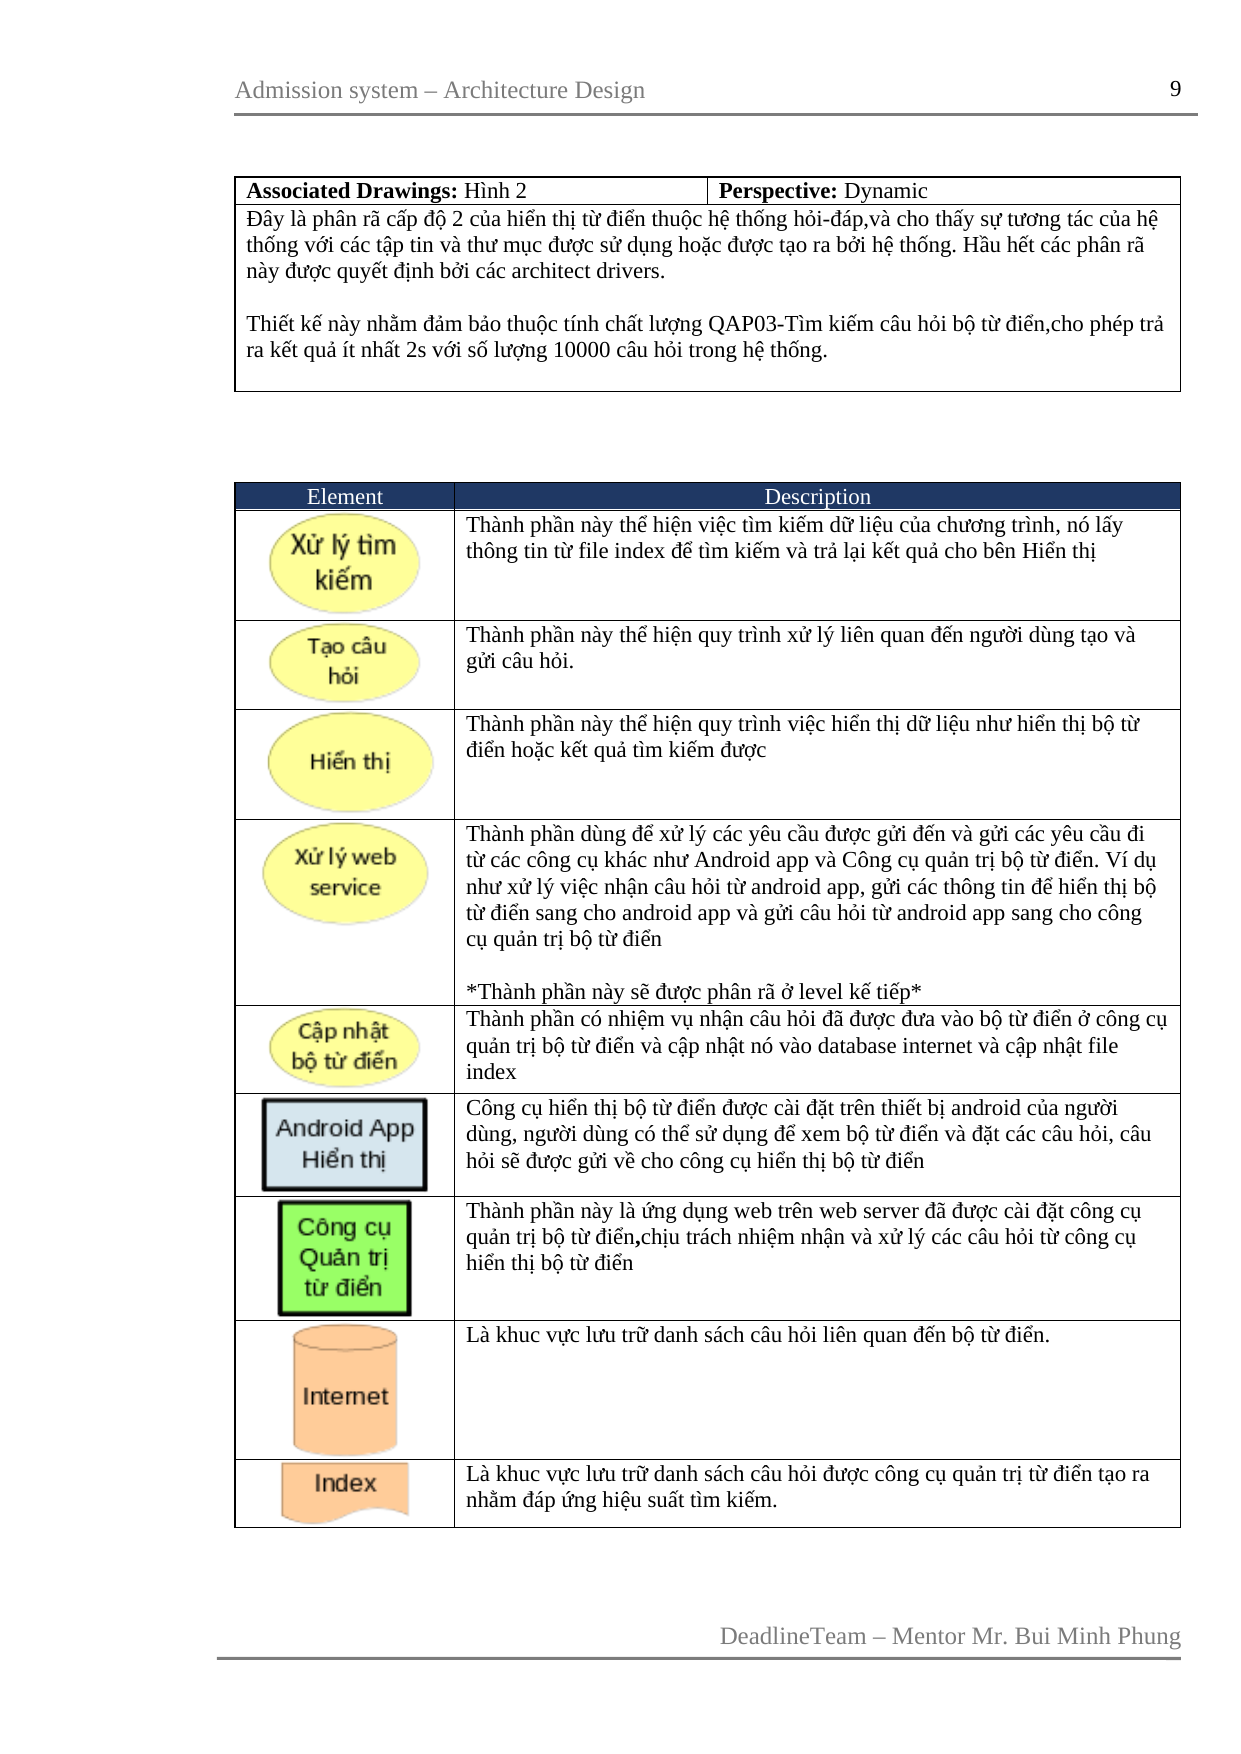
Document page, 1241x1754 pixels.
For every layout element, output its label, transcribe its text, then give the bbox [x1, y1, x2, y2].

table_cell Thành phần này thể hiện quy trình xử lý liên quan đến người dùng tạo và gửi câu hỏi. [455, 621, 1180, 708]
table_cell Thành phần này thể hiện quy trình việc hiển thị dữ liệu như hiển thị bộ từ điển hoặc kết quả tìm kiếm được [455, 710, 1180, 819]
table_header Description [455, 483, 1180, 509]
table_header Perspective: Dynamic [708, 178, 1180, 204]
table_cell [236, 1460, 454, 1527]
table_cell Thành phần này thể hiện việc tìm kiếm dữ liệu của chương trình, nó lấy thông tin từ file index để tìm kiếm và trả lại kết quả cho bên Hiển thị [455, 511, 1180, 620]
table_header Associated Drawings: Hình 2 [236, 178, 707, 204]
table_cell Thành phần dùng để xử lý các yêu cầu được gửi đến và gửi các yêu cầu đi từ các công cụ khác như Android app và Công cụ quản trị bộ từ điển. Ví dụ như xử lý việc nhận câu hỏi từ android app, gửi các thông tin để hiển thị bộ từ điển sang cho android app và gửi câu hỏi từ android app sang cho công cụ quản trị bộ từ điển *Thành phần này sẽ được phân rã ở level kế tiếp* [455, 820, 1180, 1004]
table_cell Công cụ hiển thị bộ từ điển được cài đặt trên thiết bị android của người dùng, người dùng có thể sử dụng để xem bộ từ điển và đặt các câu hỏi, câu hỏi sẽ được gửi về cho công cụ hiển thị bộ từ điển [455, 1094, 1180, 1196]
table_cell Thành phần này là ứng dụng web trên web server đã được cài đặt công cụ quản trị bộ từ điển,chịu trách nhiệm nhận và xử lý các câu hỏi từ công cụ hiển thị bộ từ điển [455, 1197, 1180, 1320]
table_cell [236, 1321, 454, 1459]
table_cell [236, 1094, 454, 1196]
table_cell [236, 710, 454, 819]
table_cell [236, 1197, 454, 1320]
table_cell [236, 511, 454, 620]
table_cell [236, 621, 454, 708]
table_cell [236, 820, 454, 1004]
table_cell Là khuc vực lưu trữ danh sách câu hỏi liên quan đến bộ từ điển. [455, 1321, 1180, 1459]
table_cell [236, 1006, 454, 1093]
table_cell Là khuc vực lưu trữ danh sách câu hỏi được công cụ quản trị từ điển tạo ra nhằm đáp ứng hiệu suất tìm kiếm. [455, 1460, 1180, 1527]
table_cell Thành phần có nhiệm vụ nhận câu hỏi đã được đưa vào bộ từ điển ở công cụ quản trị bộ từ điển và cập nhật nó vào database internet và cập nhật file index [455, 1006, 1180, 1093]
table_header Element [236, 483, 454, 509]
table_cell Đây là phân rã cấp độ 2 của hiển thị từ điển thuộc hệ thống hỏi-đáp,và cho thấy sự tương tác của hệ thống với các tập tin và thư mục được sử dụng hoặc được tạo ra bởi hệ thống. Hầu hết các phân rã này được quyết định bởi các architect drivers. Thiết kế này nhằm đảm bảo thuộc tính chất lượng QAP03-Tìm kiếm câu hỏi bộ từ điển,cho phép trả ra kết quả ít nhất 2s với số lượng 10000 câu hỏi trong hệ thống. [236, 205, 1180, 391]
